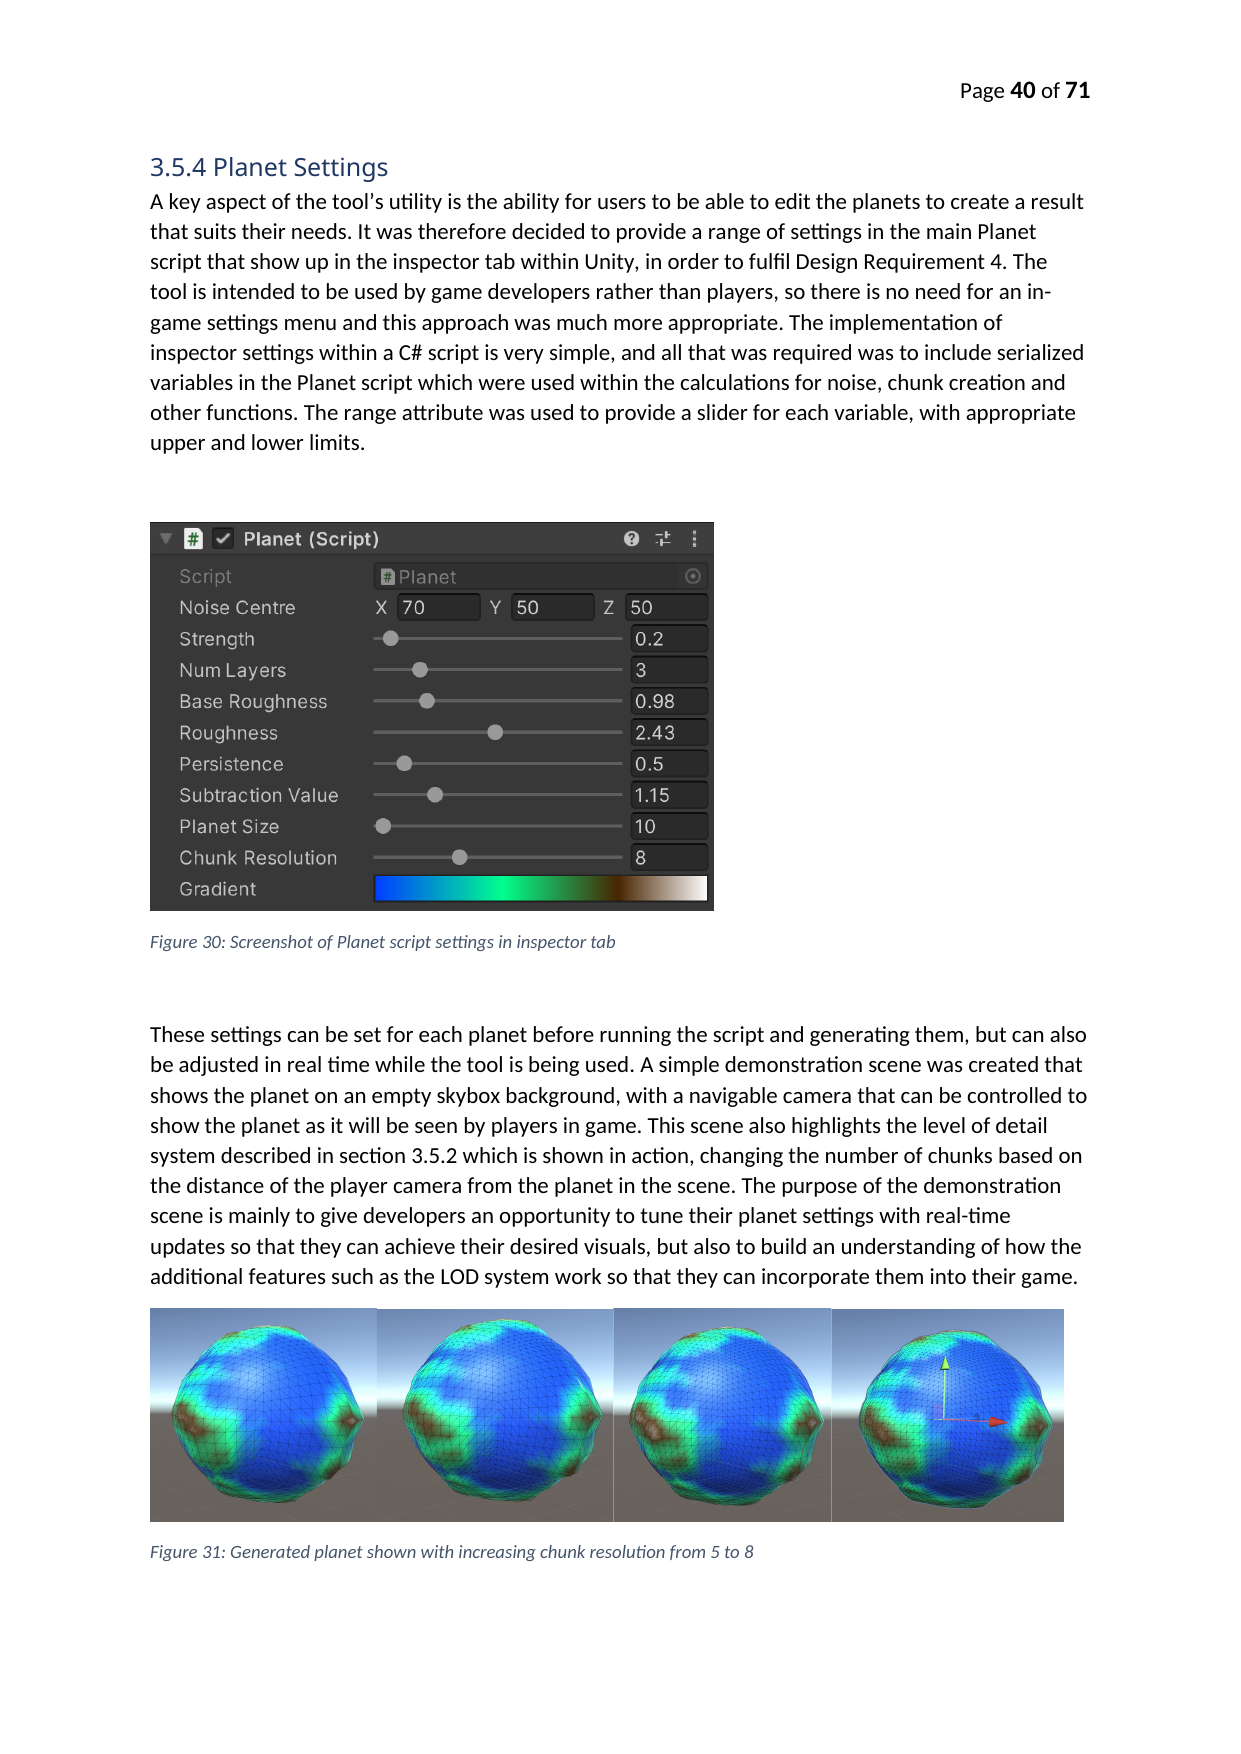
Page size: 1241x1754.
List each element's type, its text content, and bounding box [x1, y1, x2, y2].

text These settings can be set for each planet before running the script and generating them, but can also be adjusted in real time while the tool is being used. A simple demonstration scene was created that shows the planet on an empty skybox background, with a navigable camera that can be controlled to show the planet as it will be seen by players in game. This scene also highlights the level of detail system described in section 3.5.2 which is shown in action, changing the number of chunks based on the distance of the player camera from the planet in the scene. The purpose of the demonstration scene is mainly to give developers an opportunity to tune their planet settings with real-time updates so that they can achieve their desired visuals, but also to build an understanding of how the additional features such as the LOD system work so that they can incorporate them into their game. [150, 1020, 1090, 1290]
subtitle 3.5.4 Planet Settings [150, 150, 1090, 184]
picture [150, 1308, 1064, 1522]
picture [150, 522, 714, 911]
text A key aspect of the tool’s utility is the ability for users to be able to edit the planets to create a result that suits their needs. It was therefore decided to provide a range of settings in the main Planet script that show up in the inspector tab within Unity, in order to fulfil Design Requirement 4. The tool is intended to be used by game developers rather than players, so there is no need for an in-game settings menu and this approach was much more appropriate. The implementation of inspector settings within a C# script is very simple, and all that was required was to include serialized variables in the Planet script which were used within the calculations for noise, chunk creation and other functions. The range attribute was used to provide a slider for each variable, with appropriate upper and lower limits. [150, 187, 1090, 456]
